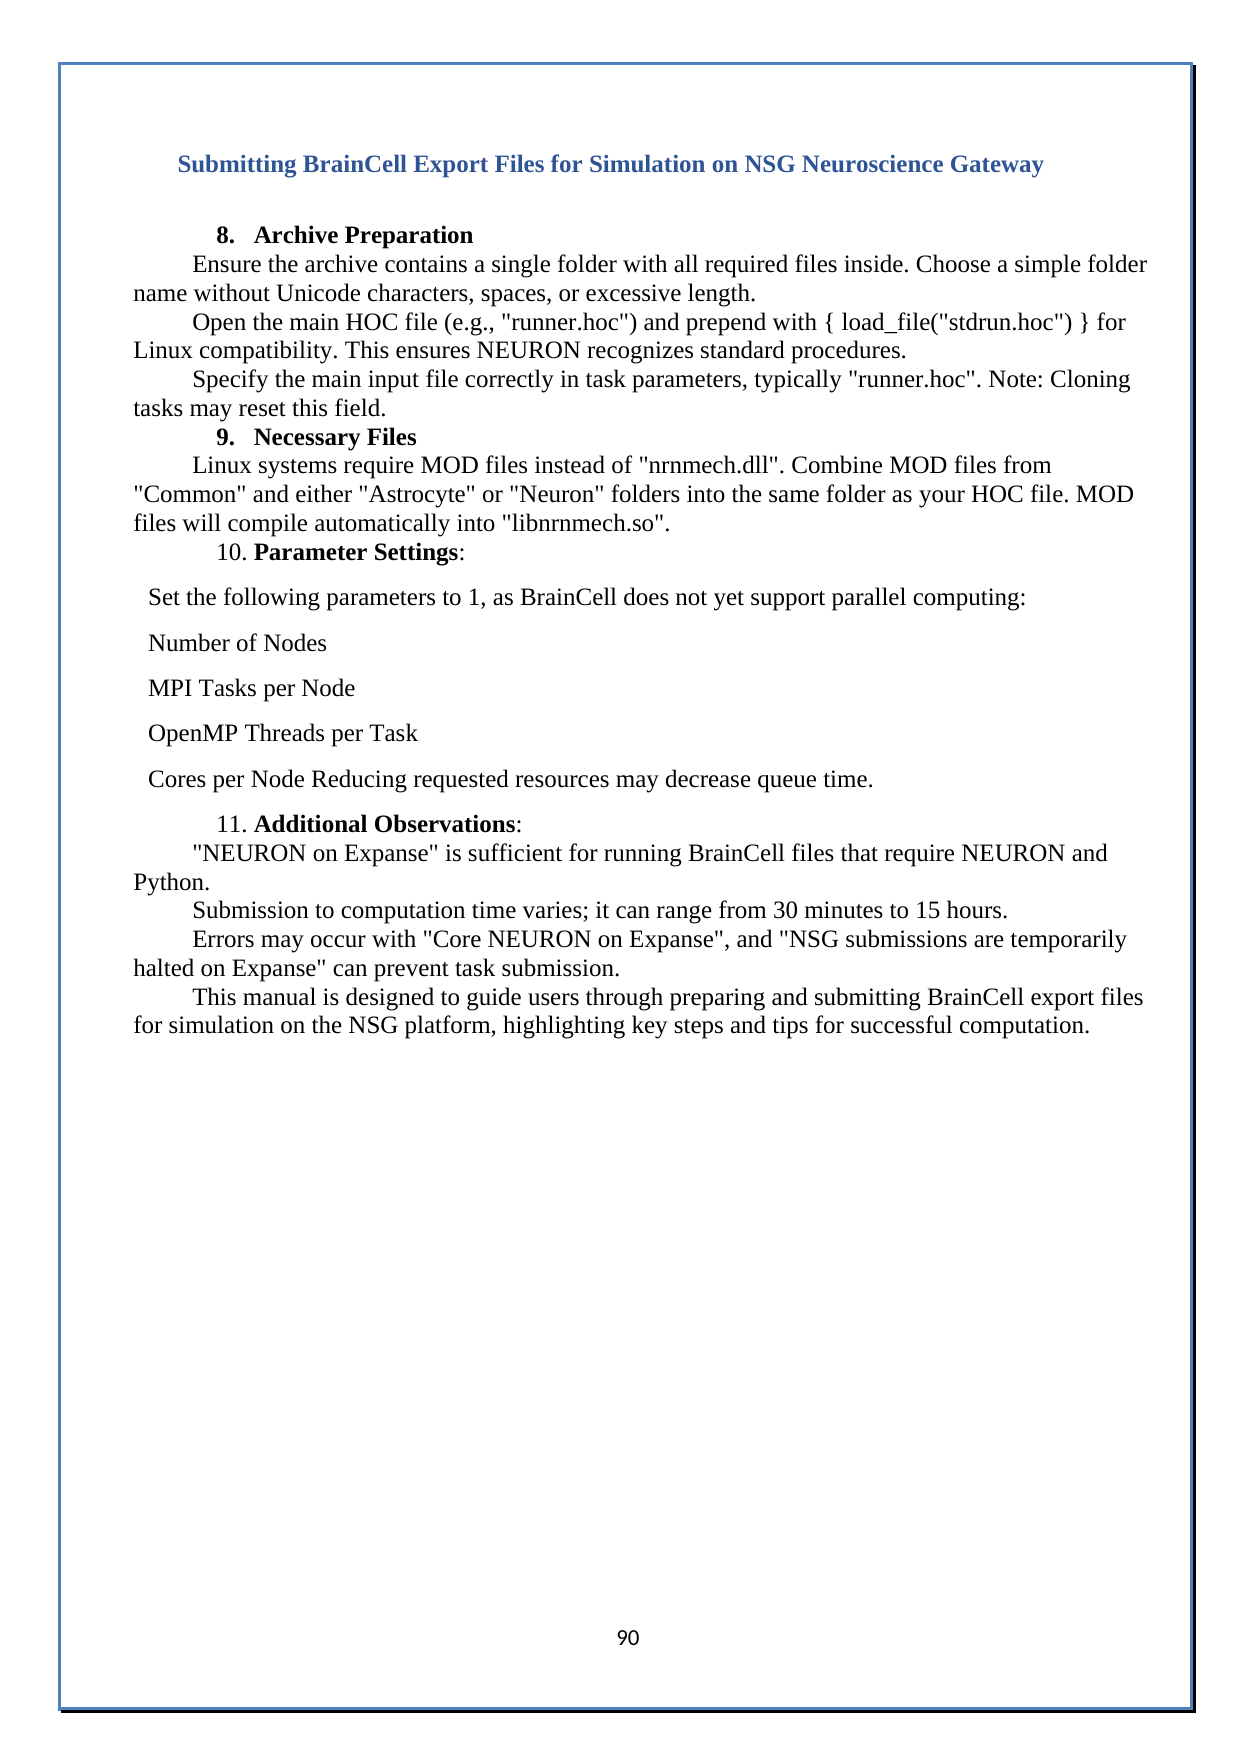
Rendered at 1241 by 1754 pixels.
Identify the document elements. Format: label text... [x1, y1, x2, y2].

text Set the following parameters to 1, as BrainCell does not yet support parallel computing: [148, 582, 1152, 611]
text Cores per Node Reducing requested resources may decrease queue time. [148, 764, 1152, 793]
text MPI Tasks per Node [148, 673, 1152, 702]
list Open the main HOC file (e.g., "runner.hoc") and prepend with { load_file("stdrun.hoc") } for Linux compatibility. This ensures NEURON recognizes standard procedures. [133, 307, 1152, 364]
list Errors may occur with "Core NEURON on Expanse", and "NSG submissions are temporarily halted on Expanse" can prevent task submission. [133, 924, 1152, 982]
subtitle Submitting BrainCell Export Files for Simulation on NSG Neuroscience Gateway [103, 149, 1093, 178]
list Linux systems require MOD files instead of "nrnmech.dll". Combine MOD files from "Common" and either "Astrocyte" or "Neuron" folders into the same folder as your HOC file. MOD files will compile automatically into "libnrnmech.so". [133, 451, 1152, 537]
list Parameter Settings: [216, 537, 1152, 566]
list Submission to computation time varies; it can range from 30 minutes to 15 hours. [133, 896, 1152, 924]
list Archive Preparation [216, 221, 1152, 249]
text Number of Nodes [148, 628, 1152, 656]
list Ensure the archive contains a single folder with all required files inside. Choose a simple folder name without Unicode characters, spaces, or excessive length. [133, 249, 1152, 307]
list Specify the main input file correctly in task parameters, typically "runner.hoc". Note: Cloning tasks may reset this field. [133, 364, 1152, 422]
text OpenMP Threads per Task [148, 718, 1152, 747]
list "NEURON on Expanse" is sufficient for running BrainCell files that require NEURON and Python. [133, 838, 1152, 896]
list This manual is designed to guide users through preparing and submitting BrainCell export files for simulation on the NSG platform, highlighting key steps and tips for successful computation. [133, 982, 1152, 1039]
list Necessary Files [216, 422, 1152, 451]
list Additional Observations: [216, 809, 1152, 838]
